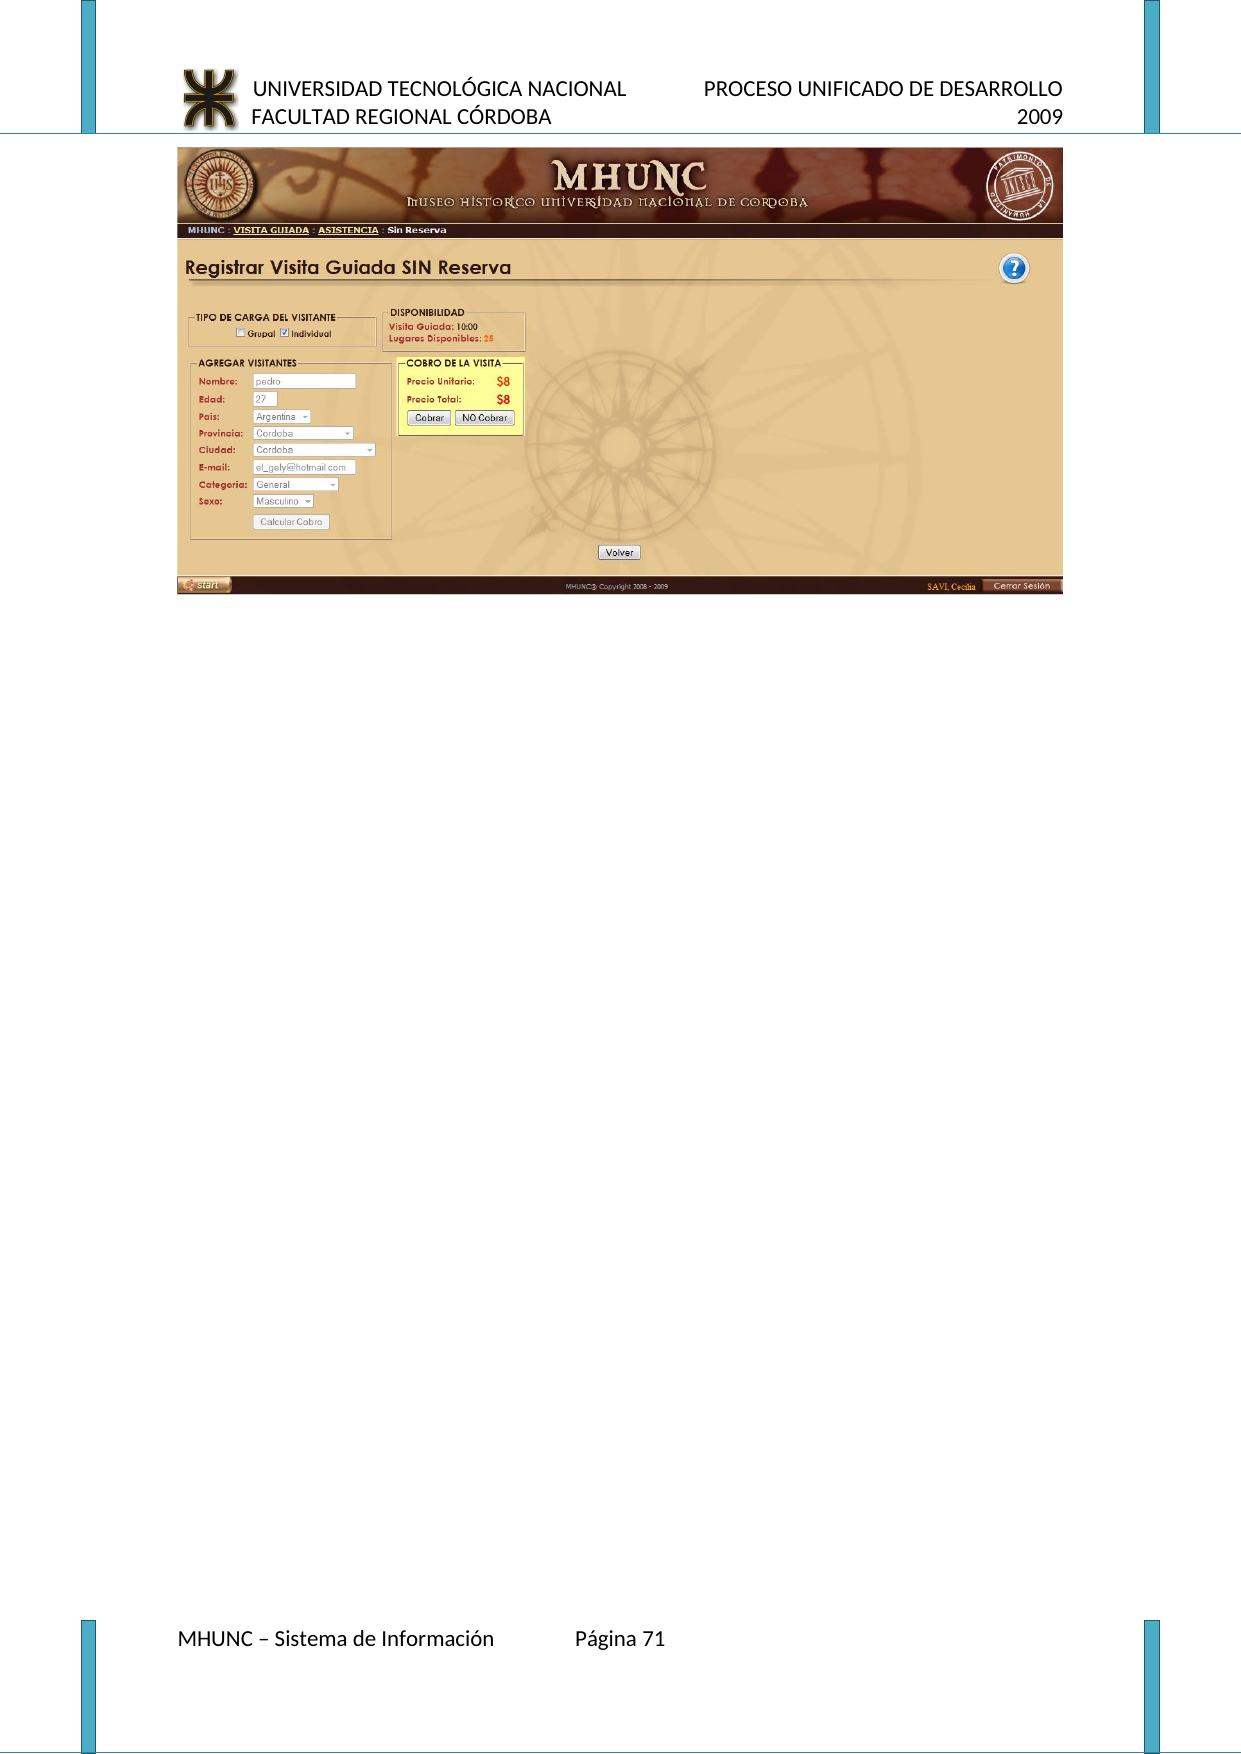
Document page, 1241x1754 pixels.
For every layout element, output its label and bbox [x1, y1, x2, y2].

picture [182, 68, 239, 132]
picture [177, 147, 1063, 595]
